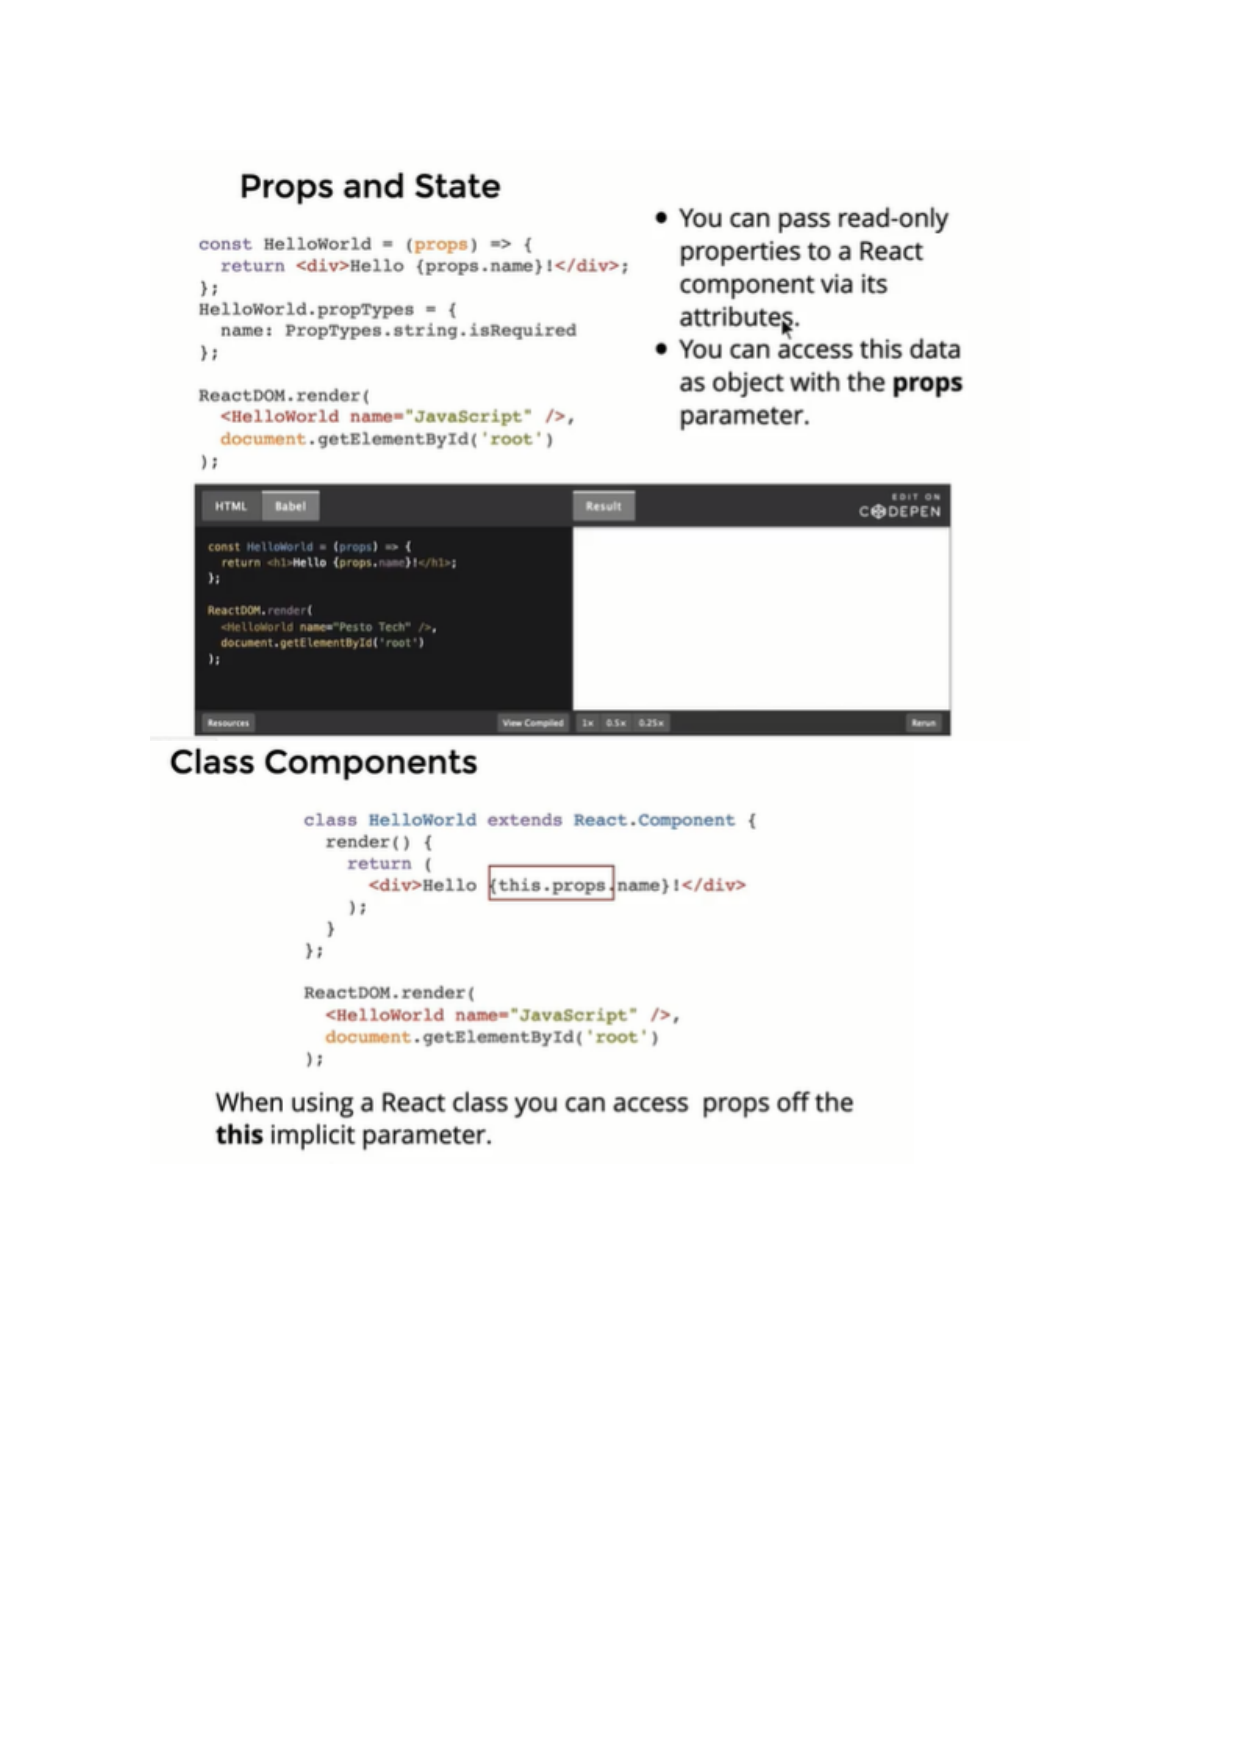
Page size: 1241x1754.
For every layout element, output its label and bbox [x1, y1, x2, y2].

picture [150, 150, 1030, 741]
picture [150, 742, 915, 1164]
